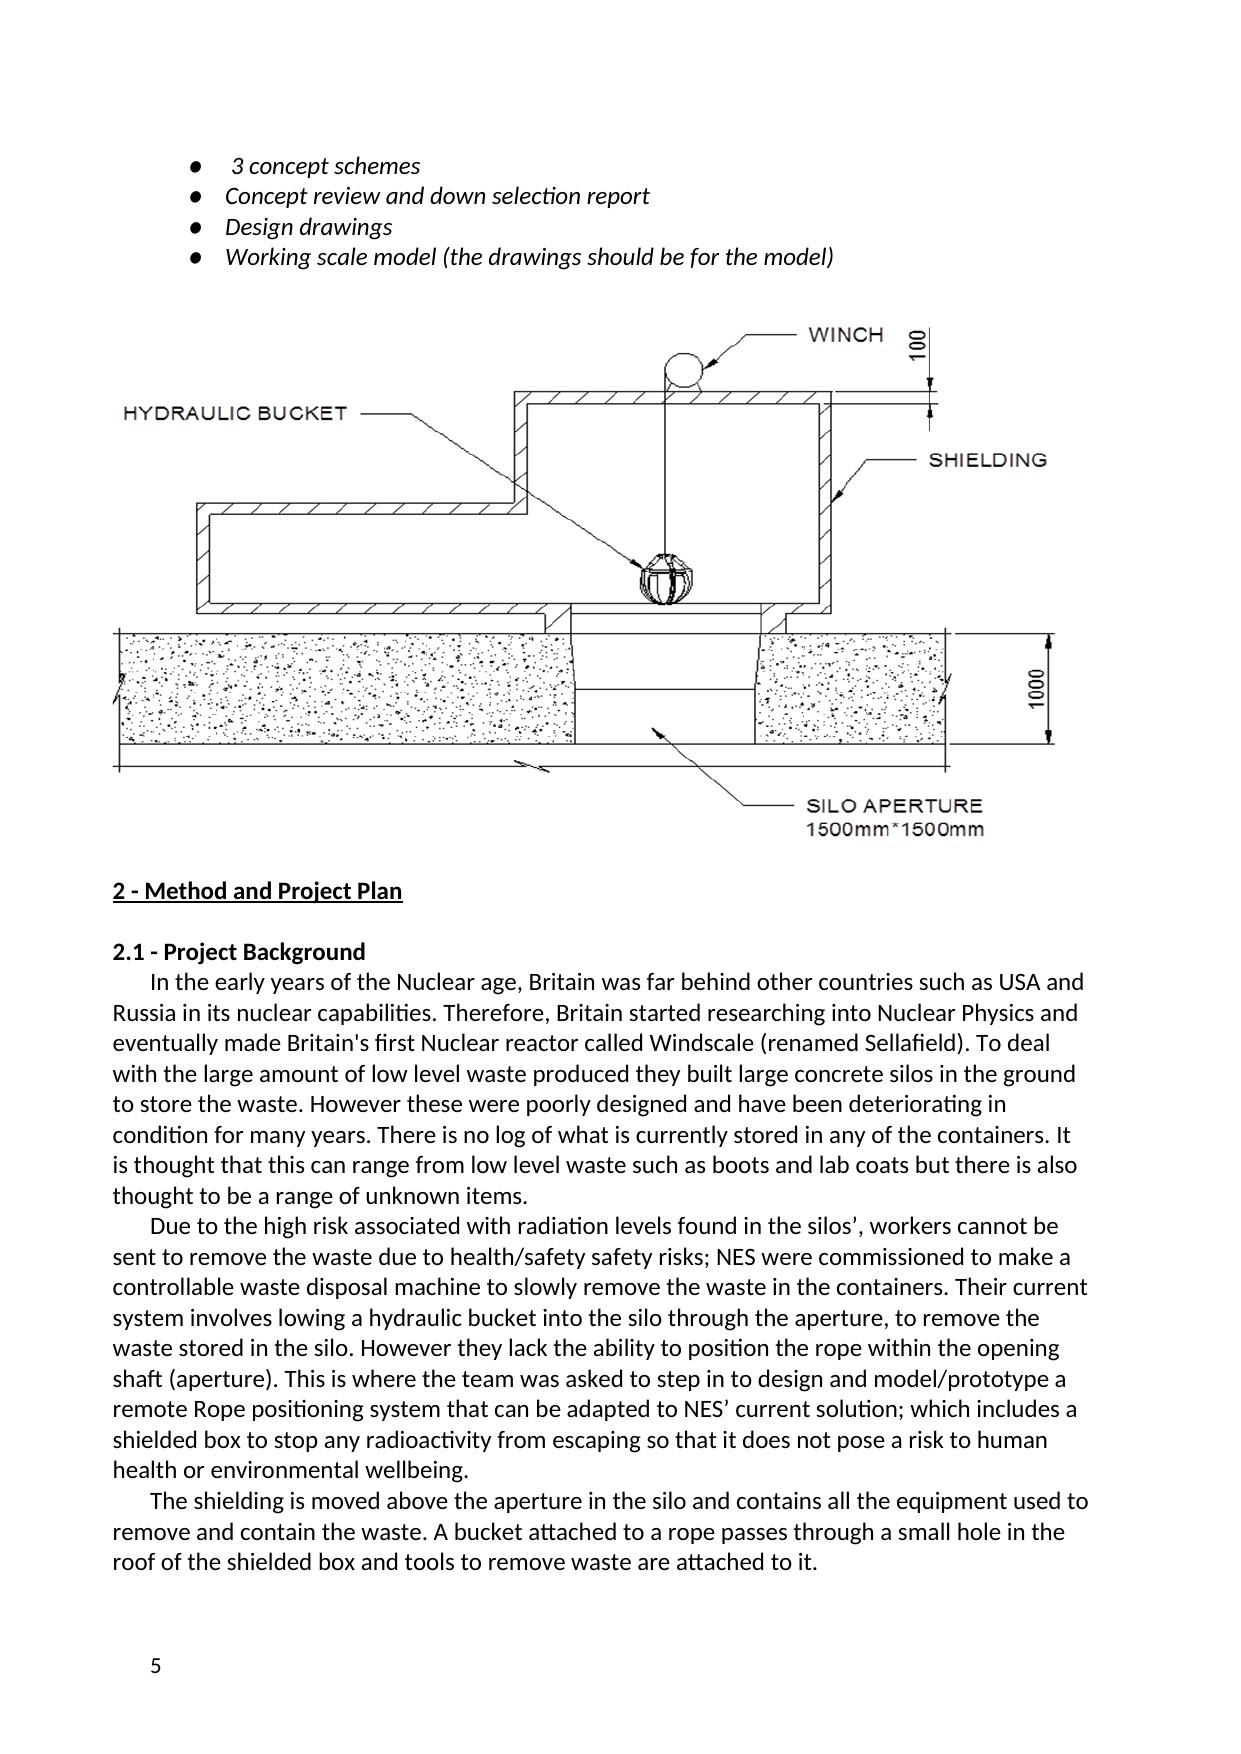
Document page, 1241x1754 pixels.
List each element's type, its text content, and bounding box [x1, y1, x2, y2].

list Concept review and down selection report [187, 181, 1092, 211]
text In the early years of the Nuclear age, Britain was far behind other countries such as USA and Russia in its nuclear capabilities. Therefore, Britain started researching into Nuclear Physics and eventually made Britain's first Nuclear reactor called Windscale (renamed Sellafield). To deal with the large amount of low level waste produced they built large concrete silos in the ground to store the waste. However these were poorly designed and have been deteriorating in condition for many years. There is no log of what is currently stored in any of the containers. It is thought that this can range from low level waste such as boots and lab coats but there is also thought to be a range of unknown items. [112, 966, 1092, 1211]
list Working scale model (the drawings should be for the model) [187, 242, 1092, 272]
text 2 - Method and Project Plan [112, 875, 1092, 905]
list 3 concept schemes [187, 150, 1092, 181]
text Due to the high risk associated with radiation levels found in the silos’, workers cannot be sent to remove the waste due to health/safety safety risks; NES were commissioned to make a controllable waste disposal machine to slowly remove the waste in the containers. Their current system involves lowing a hydraulic bucket into the silo through the aperture, to remove the waste stored in the silo. However they lack the ability to position the rope within the opening shaft (aperture). This is where the team was asked to step in to design and model/prototype a remote Rope positioning system that can be adapted to NES’ current solution; which includes a shielded box to stop any radioactivity from escaping so that it does not pose a risk to human health or environmental wellbeing. [112, 1211, 1092, 1485]
text The shielding is moved above the aperture in the silo and contains all the equipment used to remove and contain the waste. A bucket attached to a rope passes through a small hole in the roof of the shielded box and tools to remove waste are attached to it. [112, 1485, 1092, 1577]
list Design drawings [187, 211, 1092, 242]
text 2.1 - Project Background [112, 936, 1092, 966]
picture [112, 302, 1055, 845]
